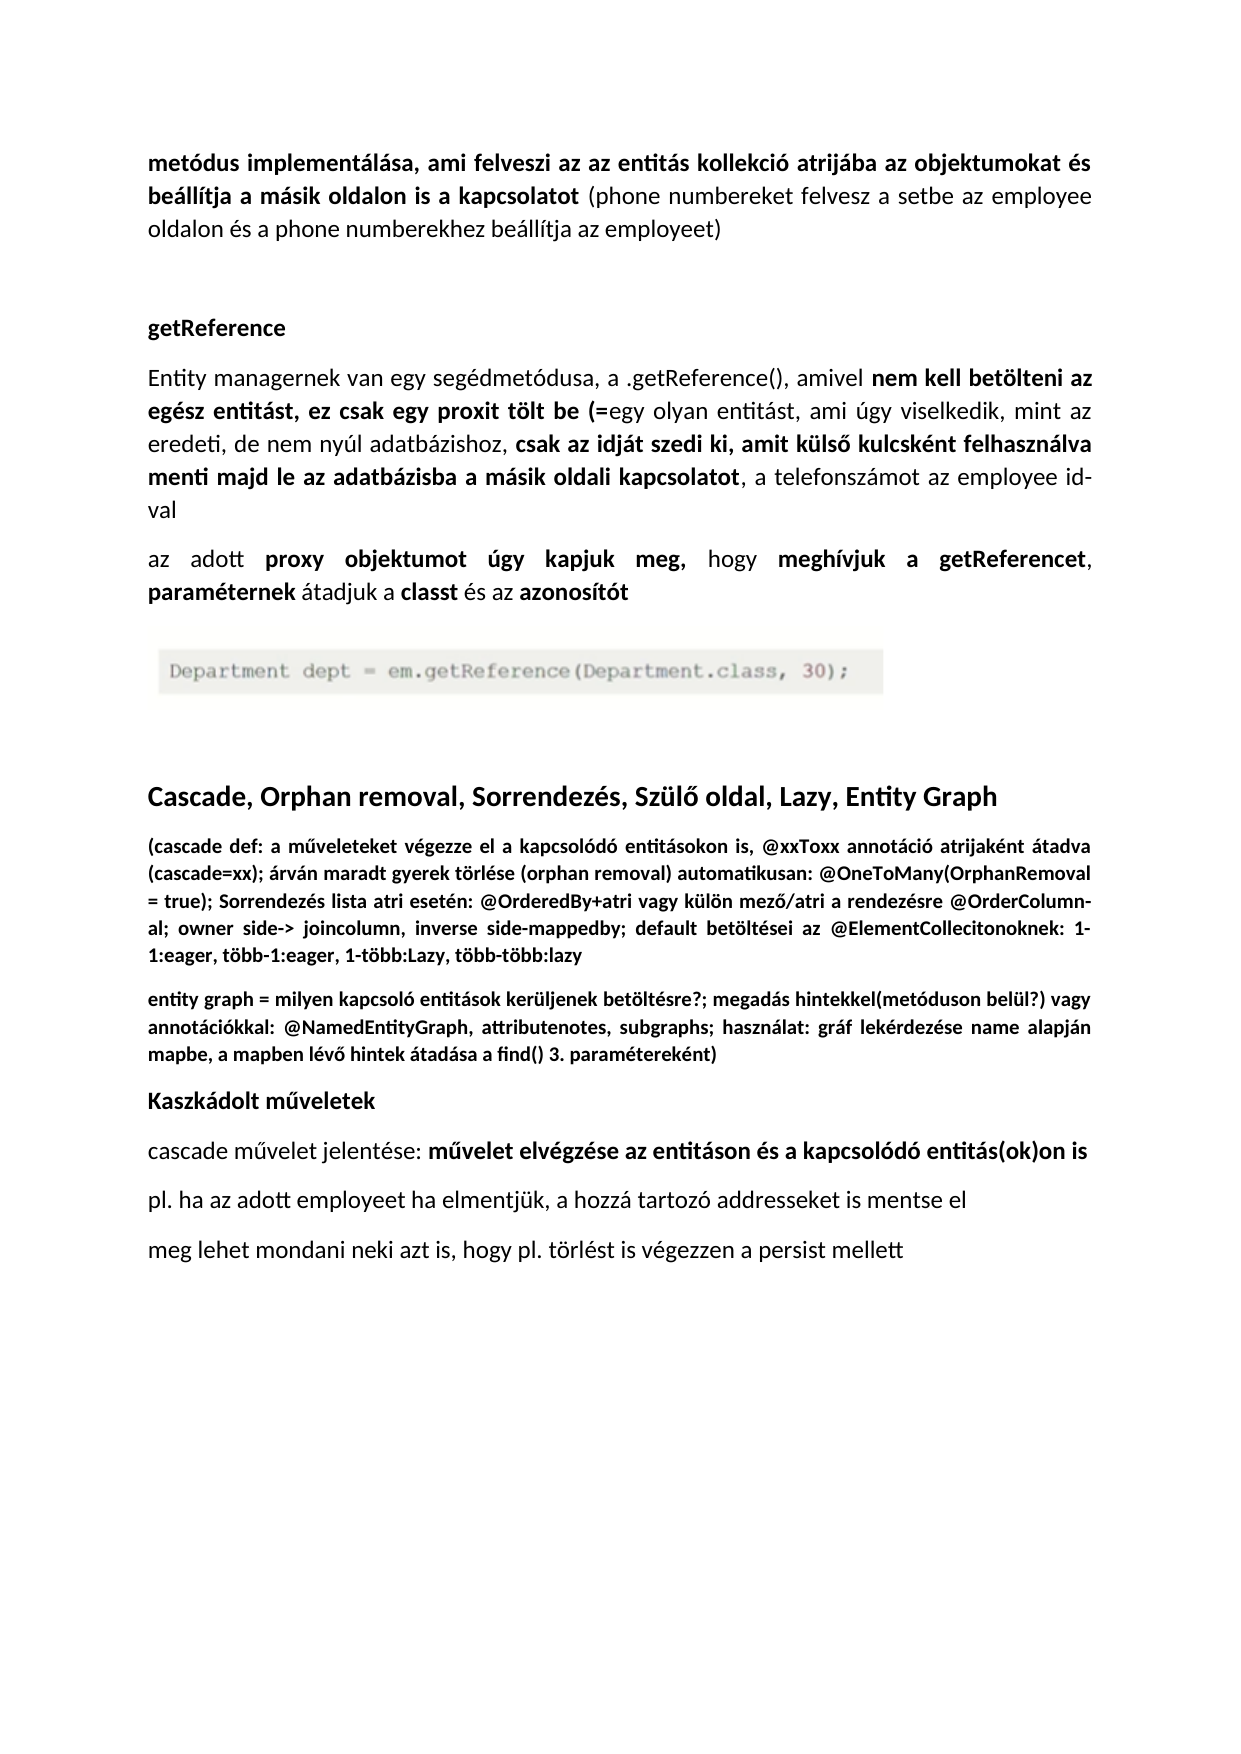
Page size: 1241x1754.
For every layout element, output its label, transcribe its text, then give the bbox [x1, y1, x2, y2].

text cascade művelet jelentése: művelet elvégzése az entitáson és a kapcsolódó entitás(ok)on is [148, 1135, 1093, 1166]
text meg lehet mondani neki azt is, hogy pl. törlést is végezzen a persist mellett [148, 1234, 1093, 1265]
text Kaszkádolt műveletek [148, 1086, 1093, 1116]
text entity graph = milyen kapcsoló entitások kerüljenek betöltésre?; megadás hintekkel(metóduson belül?) vagy annotációkkal: @NamedEntityGraph, attributenotes, subgraphs; használat: gráf lekérdezése name alapján mapbe, a mapben lévő hintek átadása a find() 3. paramétereként) [148, 987, 1093, 1067]
text az adott proxy objektumot úgy kapjuk meg, hogy meghívjuk a getReferencet, paraméternek átadjuk a classt és az azonosítót [148, 543, 1093, 607]
text Entity managernek van egy segédmetódusa, a .getReference(), amivel nem kell betölteni az egész entitást, ez csak egy proxit tölt be (=egy olyan entitást, ami úgy viselkedik, mint az eredeti, de nem nyúl adatbázishoz, csak az idját szedi ki, amit külső kulcsként felhasználva menti majd le az adatbázisba a másik oldali kapcsolatot, a telefonszámot az employee id-val [148, 362, 1093, 524]
text getReference [148, 313, 1093, 343]
text (cascade def: a műveleteket végezze el a kapcsolódó entitásokon is, @xxToxx annotáció atrijaként átadva (cascade=xx); árván maradt gyerek törlése (orphan removal) automatikusan: @OneToMany(OrphanRemoval = true); Sorrendezés lista atri esetén: @OrderedBy+atri vagy külön mező/atri a rendezésre @OrderColumn-al; owner side-> joincolumn, inverse side-mappedby; default betöltései az @ElementCollecitonoknek: 1-1:eager, több-1:eager, 1-több:Lazy, több-több:lazy [148, 833, 1093, 968]
text metódus implementálása, ami felveszi az az entitás kollekció atrijába az objektumokat és beállítja a másik oldalon is a kapcsolatot (phone numbereket felvesz a setbe az employee oldalon és a phone numberekhez beállítja az employeet) [148, 148, 1093, 244]
picture [147, 626, 884, 710]
text pl. ha az adott employeet ha elmentjük, a hozzá tartozó addresseket is mentse el [148, 1185, 1093, 1215]
text Cascade, Orphan removal, Sorrendezés, Szülő oldal, Lazy, Entity Graph [148, 778, 1093, 813]
